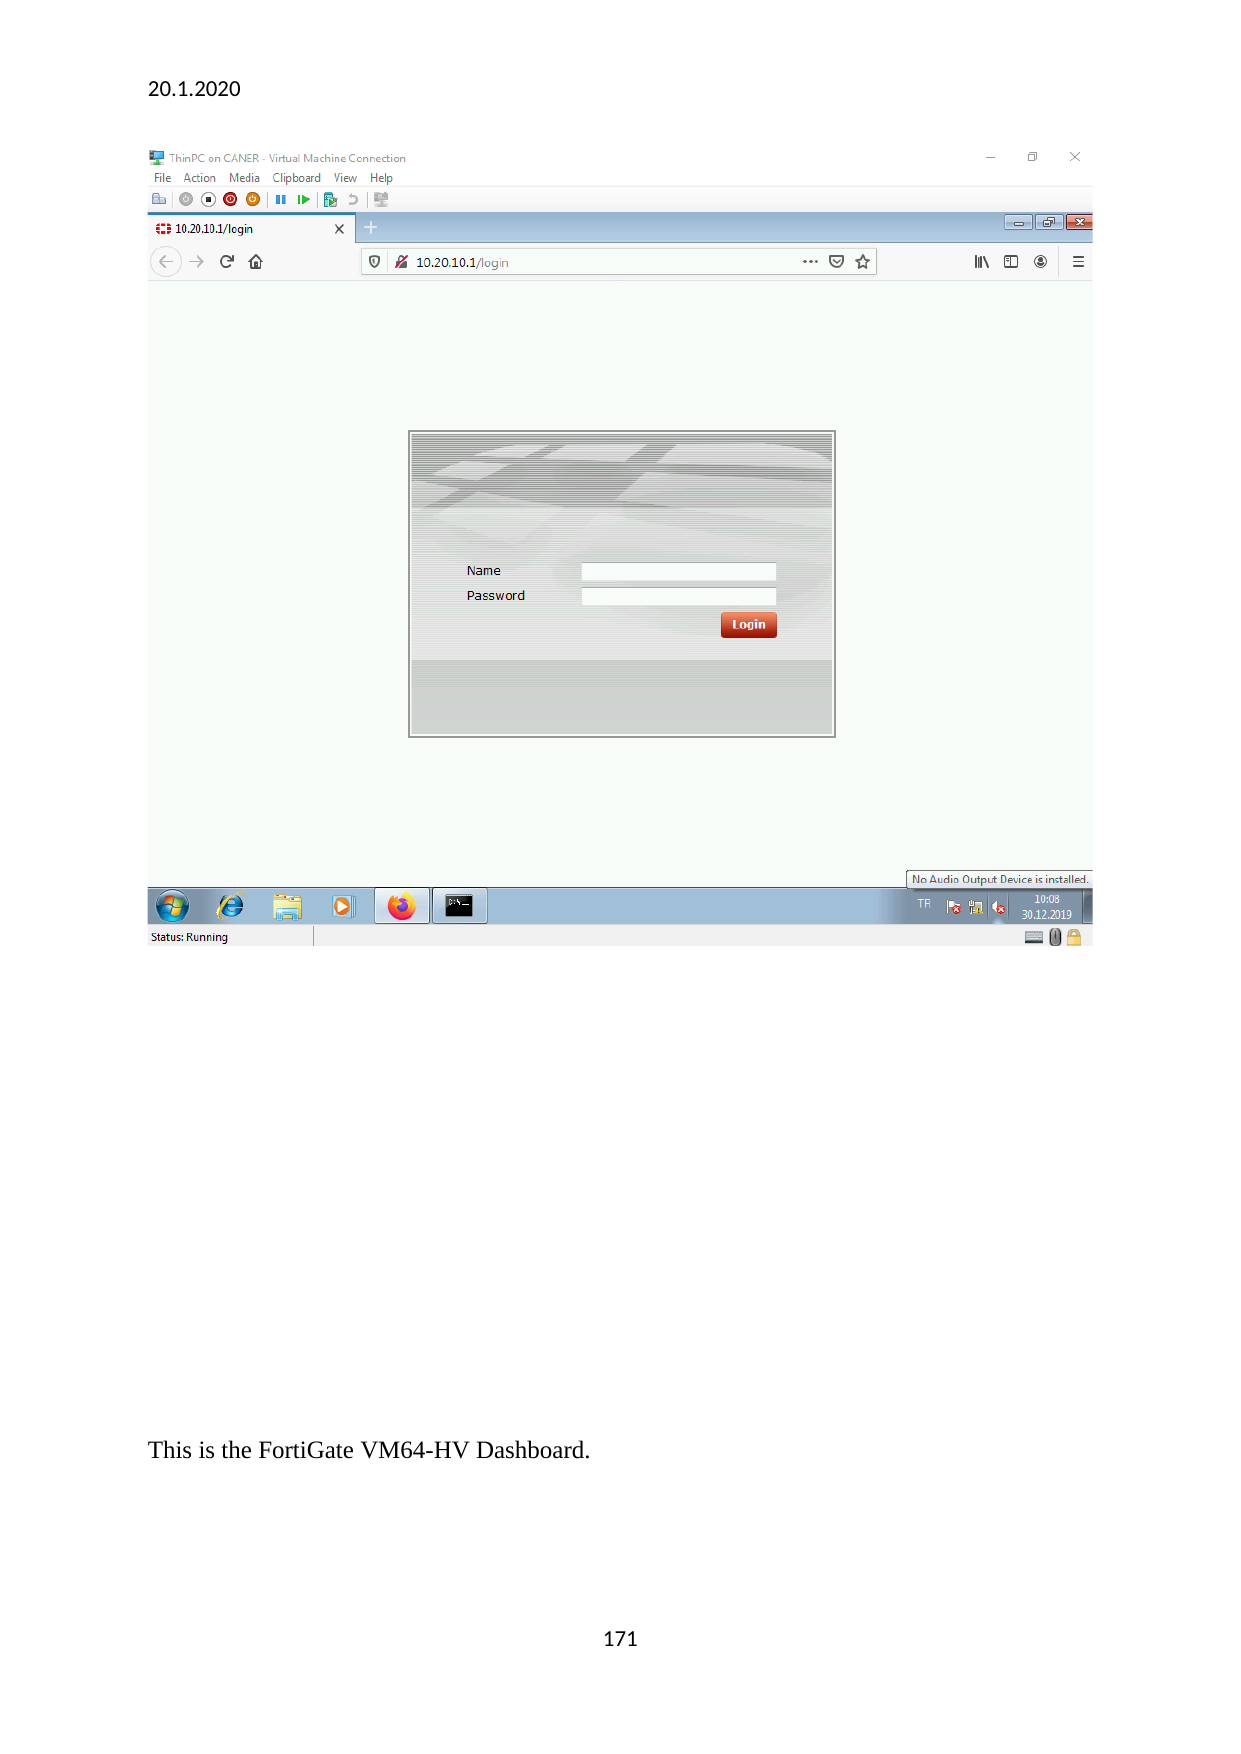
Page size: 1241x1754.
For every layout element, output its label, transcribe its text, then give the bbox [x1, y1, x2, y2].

picture [147, 147, 1093, 946]
text This is the FortiGate VM64-HV Dashboard. [148, 1435, 1093, 1464]
